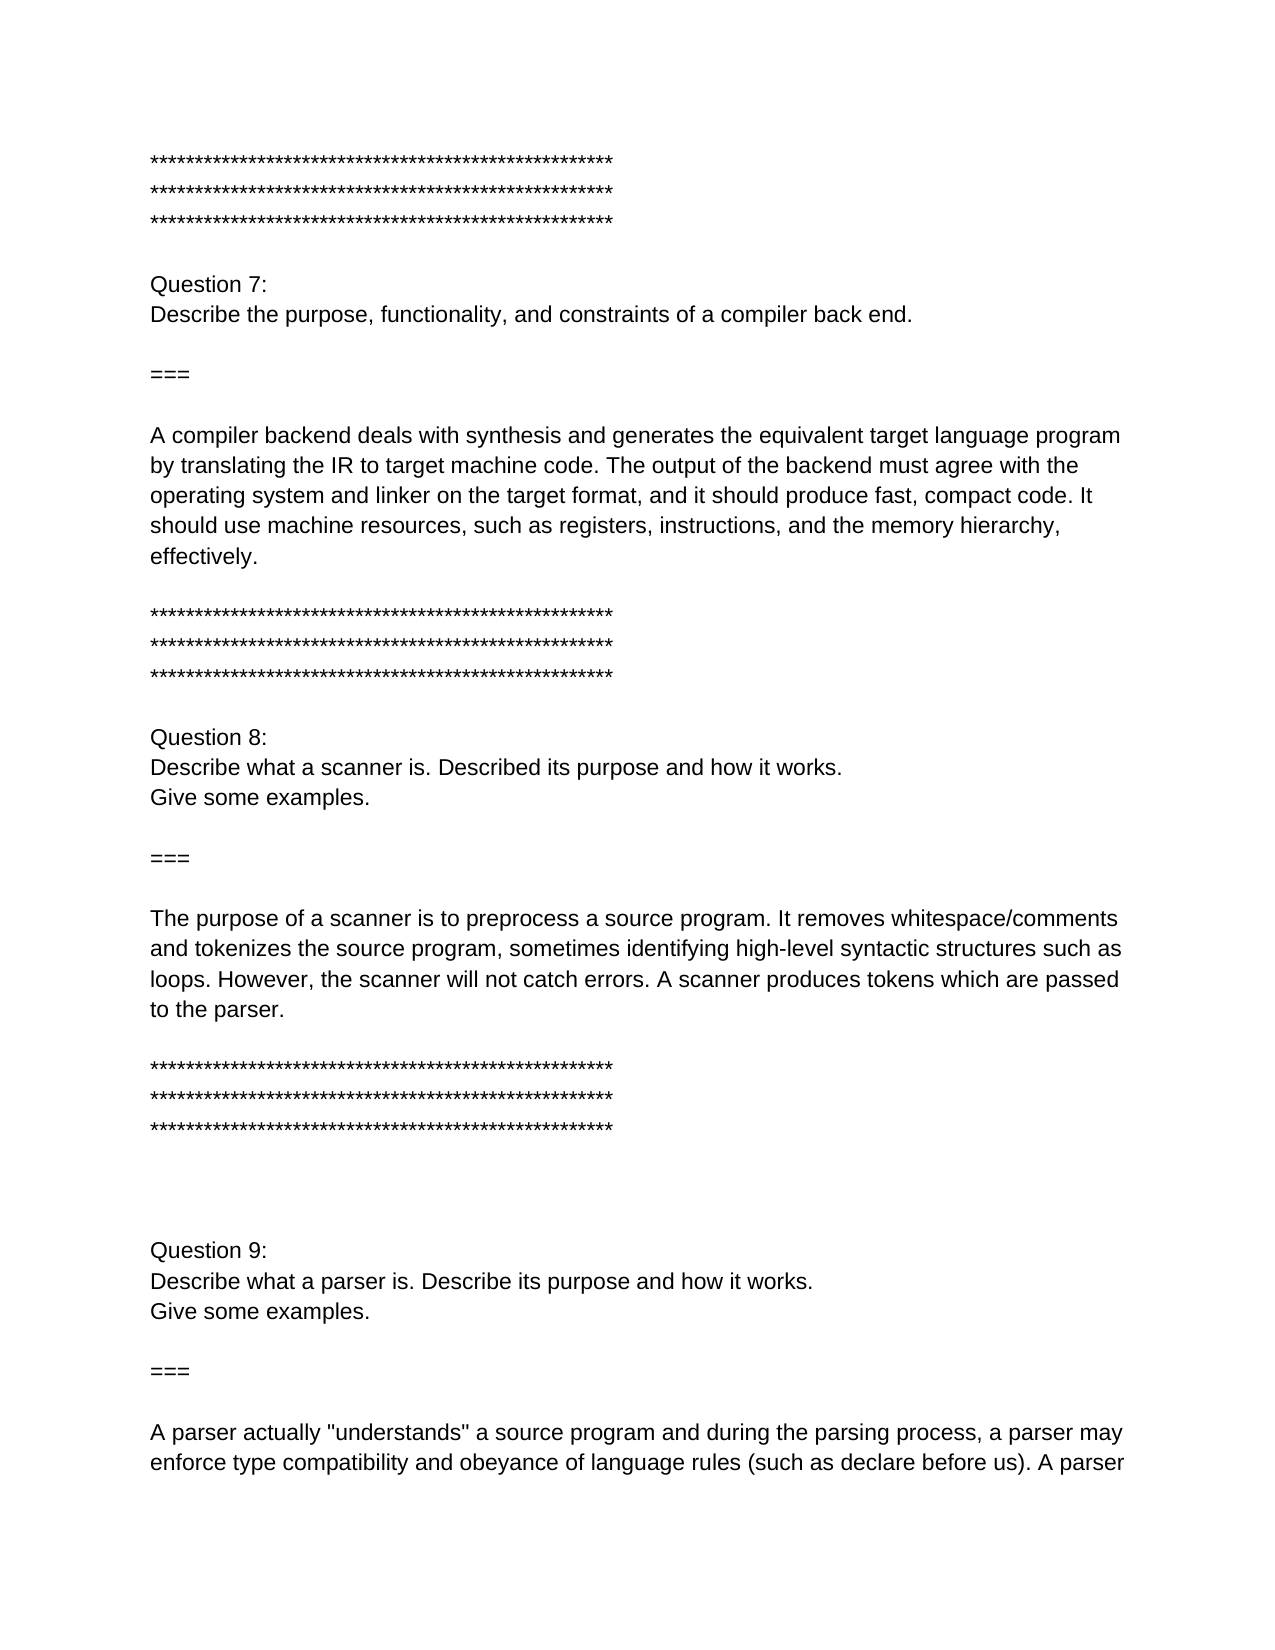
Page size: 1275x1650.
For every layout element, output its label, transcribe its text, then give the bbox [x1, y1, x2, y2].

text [150, 1419, 1125, 1475]
text **************************************************** [150, 663, 1125, 690]
text === [150, 1358, 1125, 1385]
text === [150, 845, 1125, 871]
text **************************************************** [150, 1086, 1125, 1113]
text The purpose of a scanner is to preprocess a source program. It removes whitespace/comments and tokenizes the source program, sometimes identifying high-level syntactic structures such as loops. However, the scanner will not catch errors. A scanner produces tokens which are passed to the parser. [150, 905, 1125, 1022]
text Question 7: [150, 271, 1125, 297]
text Give some examples. [150, 1298, 1125, 1324]
text Describe the purpose, functionality, and constraints of a compiler back end. [150, 301, 1125, 327]
text **************************************************** [150, 210, 1125, 237]
text Question 8: [150, 724, 1125, 750]
text Describe what a scanner is. Described its purpose and how it works. [150, 754, 1125, 781]
text **************************************************** [150, 603, 1125, 629]
text **************************************************** [150, 1117, 1125, 1143]
text **************************************************** [150, 180, 1125, 207]
text Question 9: [150, 1237, 1125, 1264]
text Give some examples. [150, 784, 1125, 811]
text Describe what a parser is. Describe its purpose and how it works. [150, 1268, 1125, 1294]
text A compiler backend deals with synthesis and generates the equivalent target language program by translating the IR to target machine code. The output of the backend must agree with the operating system and linker on the target format, and it should produce fast, compact code. It should use machine resources, such as registers, instructions, and the memory hierarchy, effectively. [150, 422, 1125, 569]
text === [150, 361, 1125, 388]
text **************************************************** [150, 1056, 1125, 1083]
text **************************************************** [150, 150, 1125, 176]
text **************************************************** [150, 633, 1125, 660]
